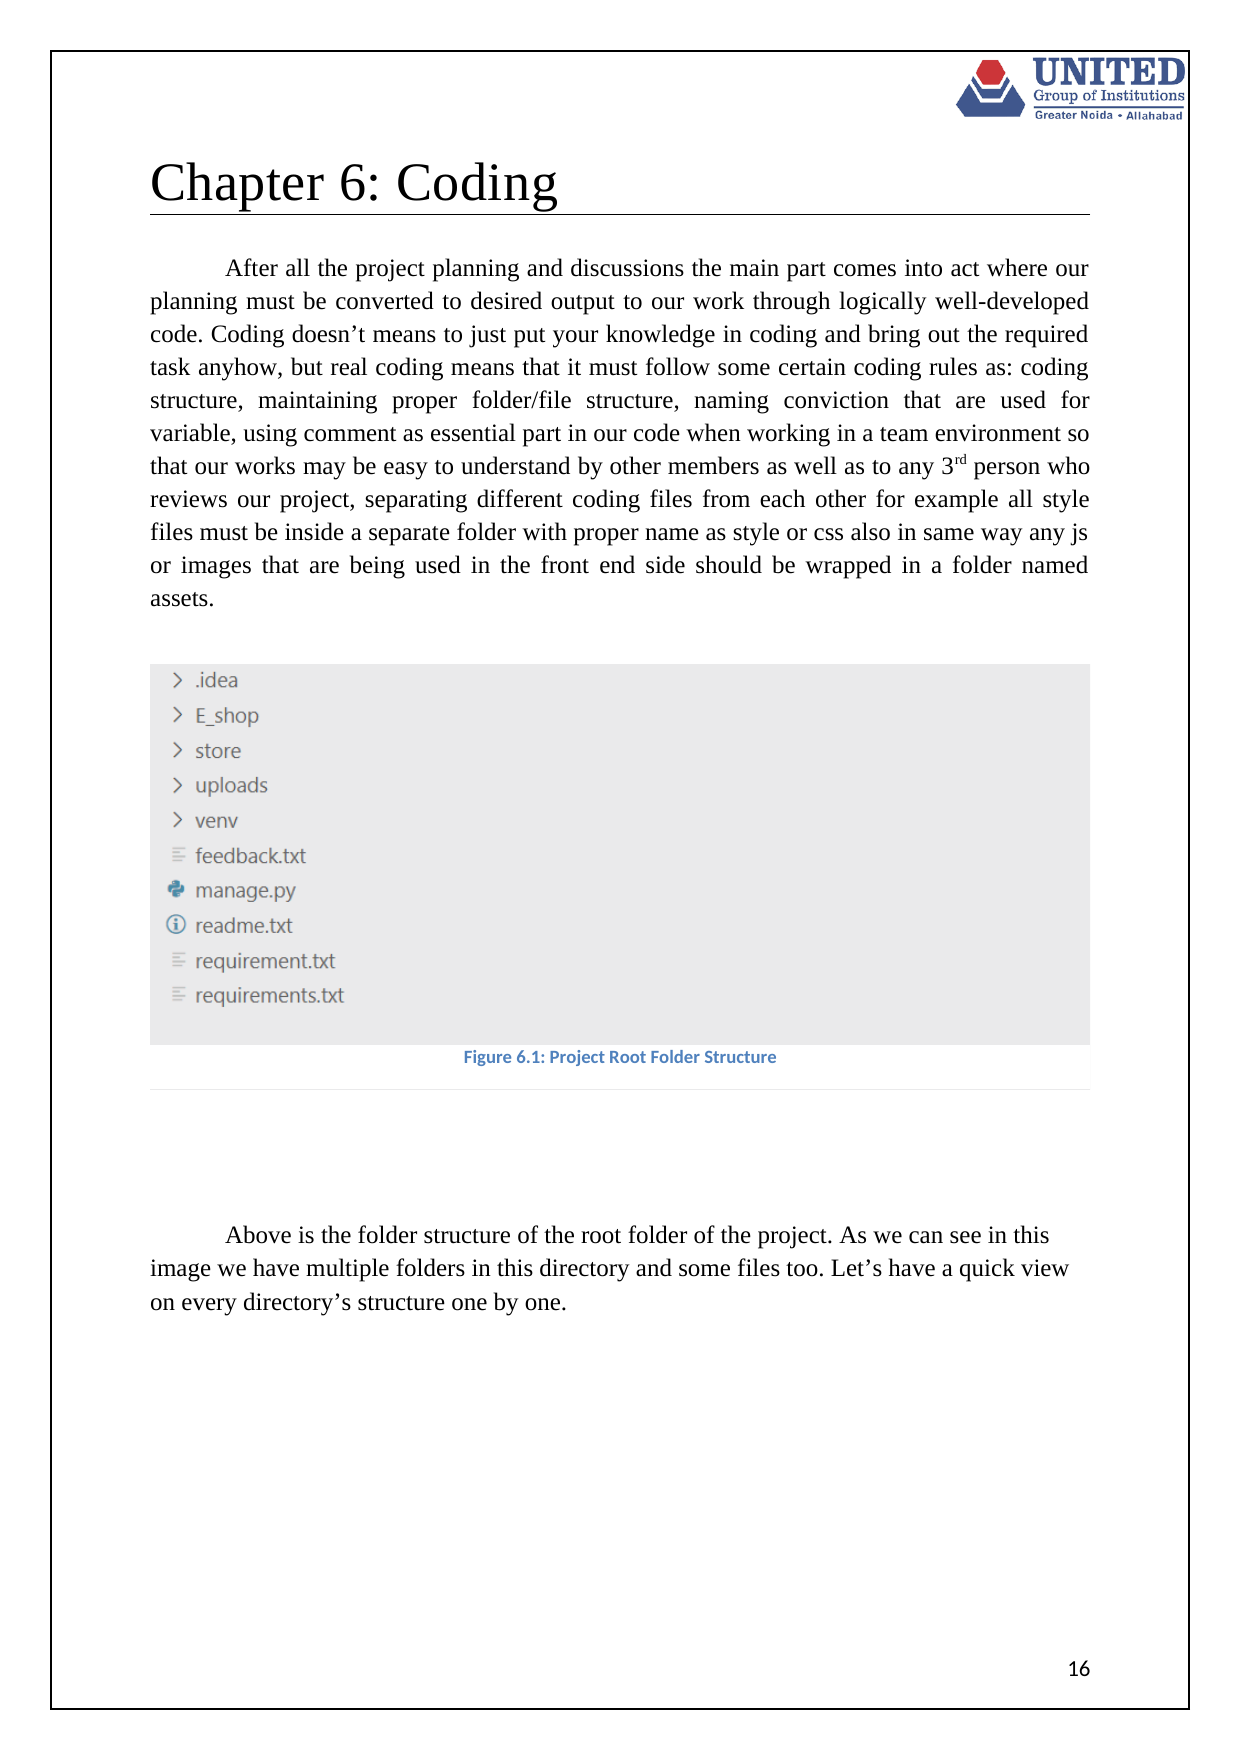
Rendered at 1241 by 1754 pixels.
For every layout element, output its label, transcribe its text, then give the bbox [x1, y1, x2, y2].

picture [150, 664, 1091, 1090]
text After all the project planning and discussions the main part comes into act where our planning must be converted to desired output to our work through logically well-developed code. Coding doesn’t means to just put your knowledge in coding and bring out the required task anyhow, but real coding means that it must follow some certain coding rules as: coding structure, maintaining proper folder/file structure, naming conviction that are used for variable, using comment as essential part in our code when working in a team environment so that our works may be easy to understand by other members as well as to any 3rd person who reviews our project, separating different coding files from each other for example all style files must be inside a separate folder with proper name as style or css also in same way any js or images that are being used in the front end side should be wrapped in a folder named assets. [150, 253, 1090, 612]
picture [952, 53, 1186, 124]
text Above is the folder structure of the root folder of the project. As we can see in this image we have multiple folders in this directory and some files too. Let’s have a quick view on every directory’s structure one by one. [150, 1221, 1090, 1315]
title Chapter 6: Coding [150, 150, 1090, 214]
